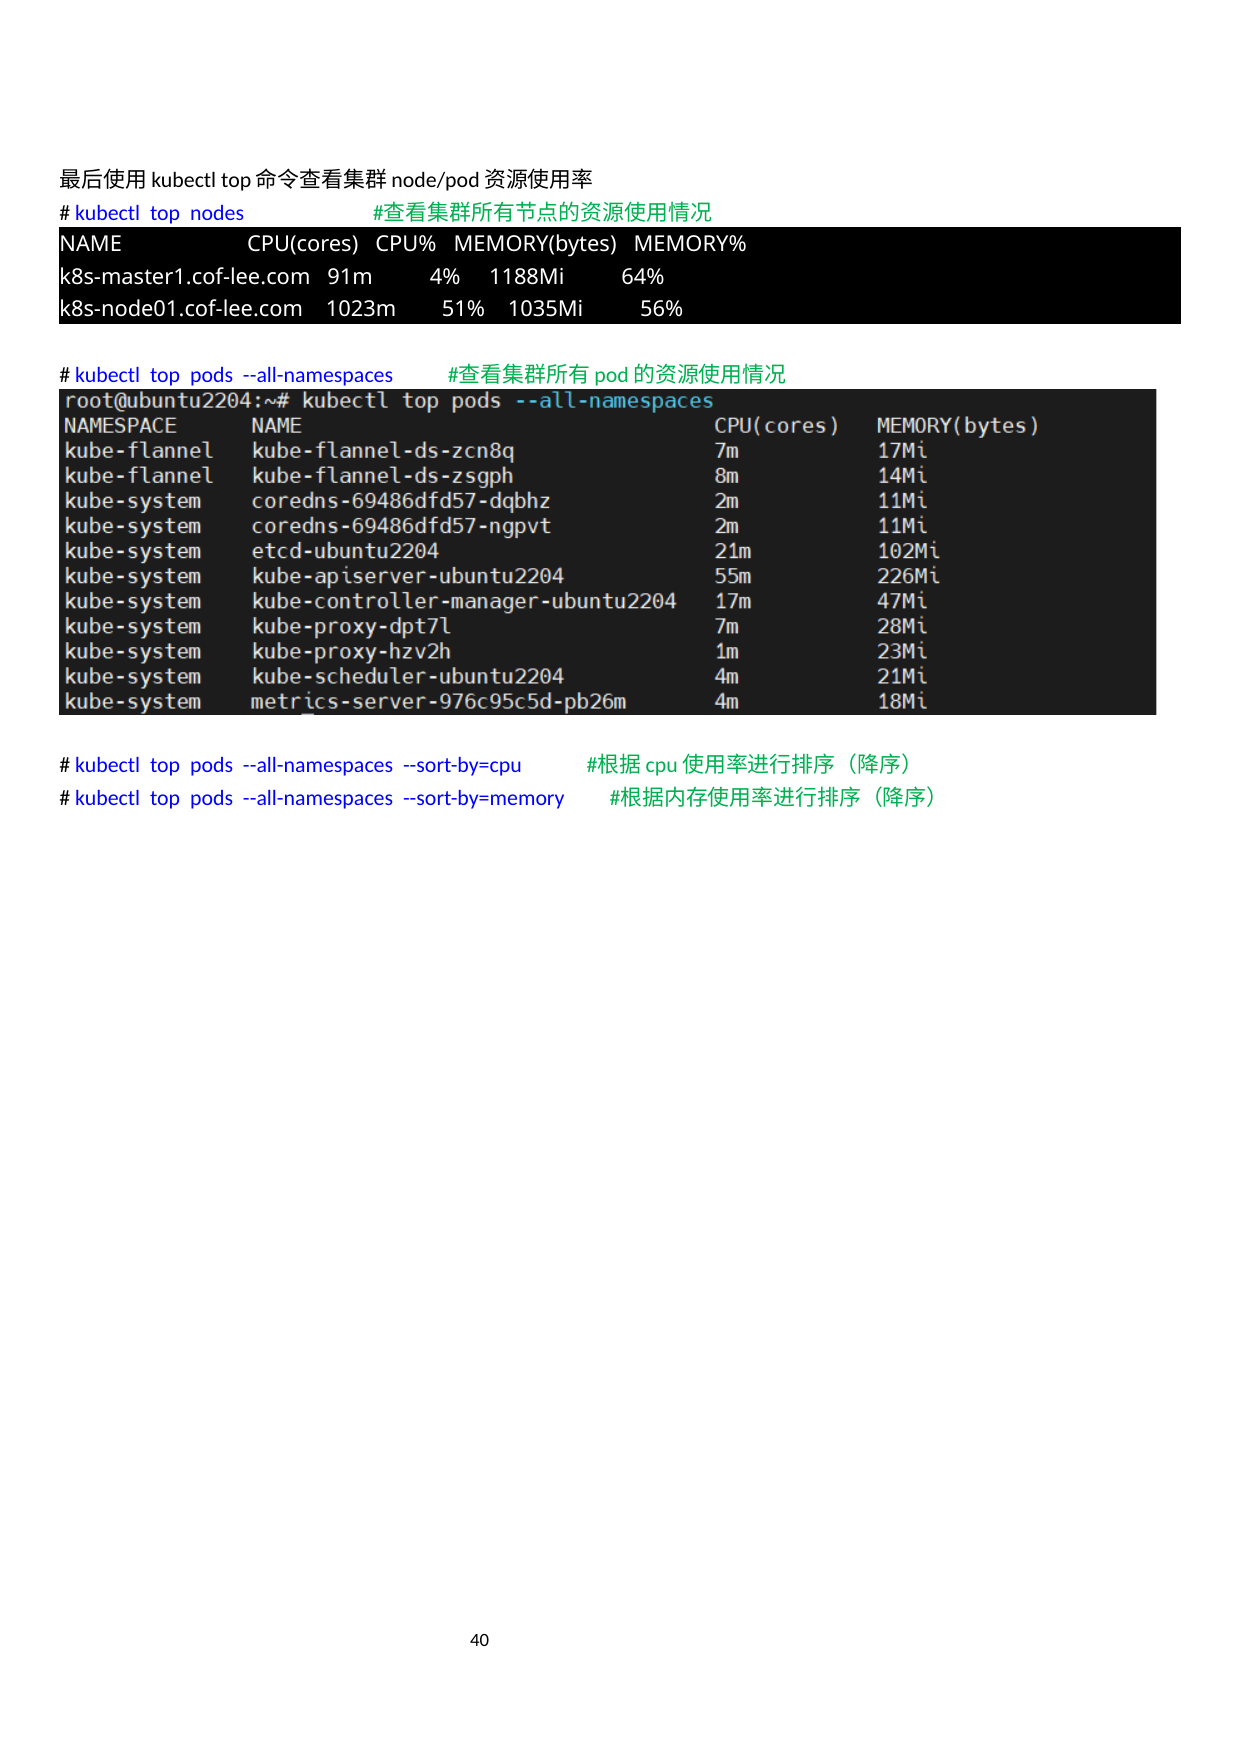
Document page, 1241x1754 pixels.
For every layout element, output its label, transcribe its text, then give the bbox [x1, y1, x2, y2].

text k8s-master1.cof-lee.com 91m 4% 1188Mi 64% [59, 259, 1181, 292]
text # kubectl top pods --all-namespaces #查看集群所有pod的资源使用情况 [59, 357, 1181, 389]
text # kubectl top pods --all-namespaces --sort-by=memory #根据内存使用率进行排序（降序） [59, 779, 1181, 812]
text 最后使用kubectl top命令查看集群node/pod资源使用率 [59, 162, 1181, 194]
text NAME CPU(cores) CPU% MEMORY(bytes) MEMORY% [59, 227, 1181, 259]
picture [59, 389, 1157, 715]
text k8s-node01.cof-lee.com 1023m 51% 1035Mi 56% [59, 292, 1181, 324]
text # kubectl top pods --all-namespaces --sort-by=cpu #根据cpu使用率进行排序（降序） [59, 747, 1181, 779]
text # kubectl top nodes #查看集群所有节点的资源使用情况 [59, 194, 1181, 227]
